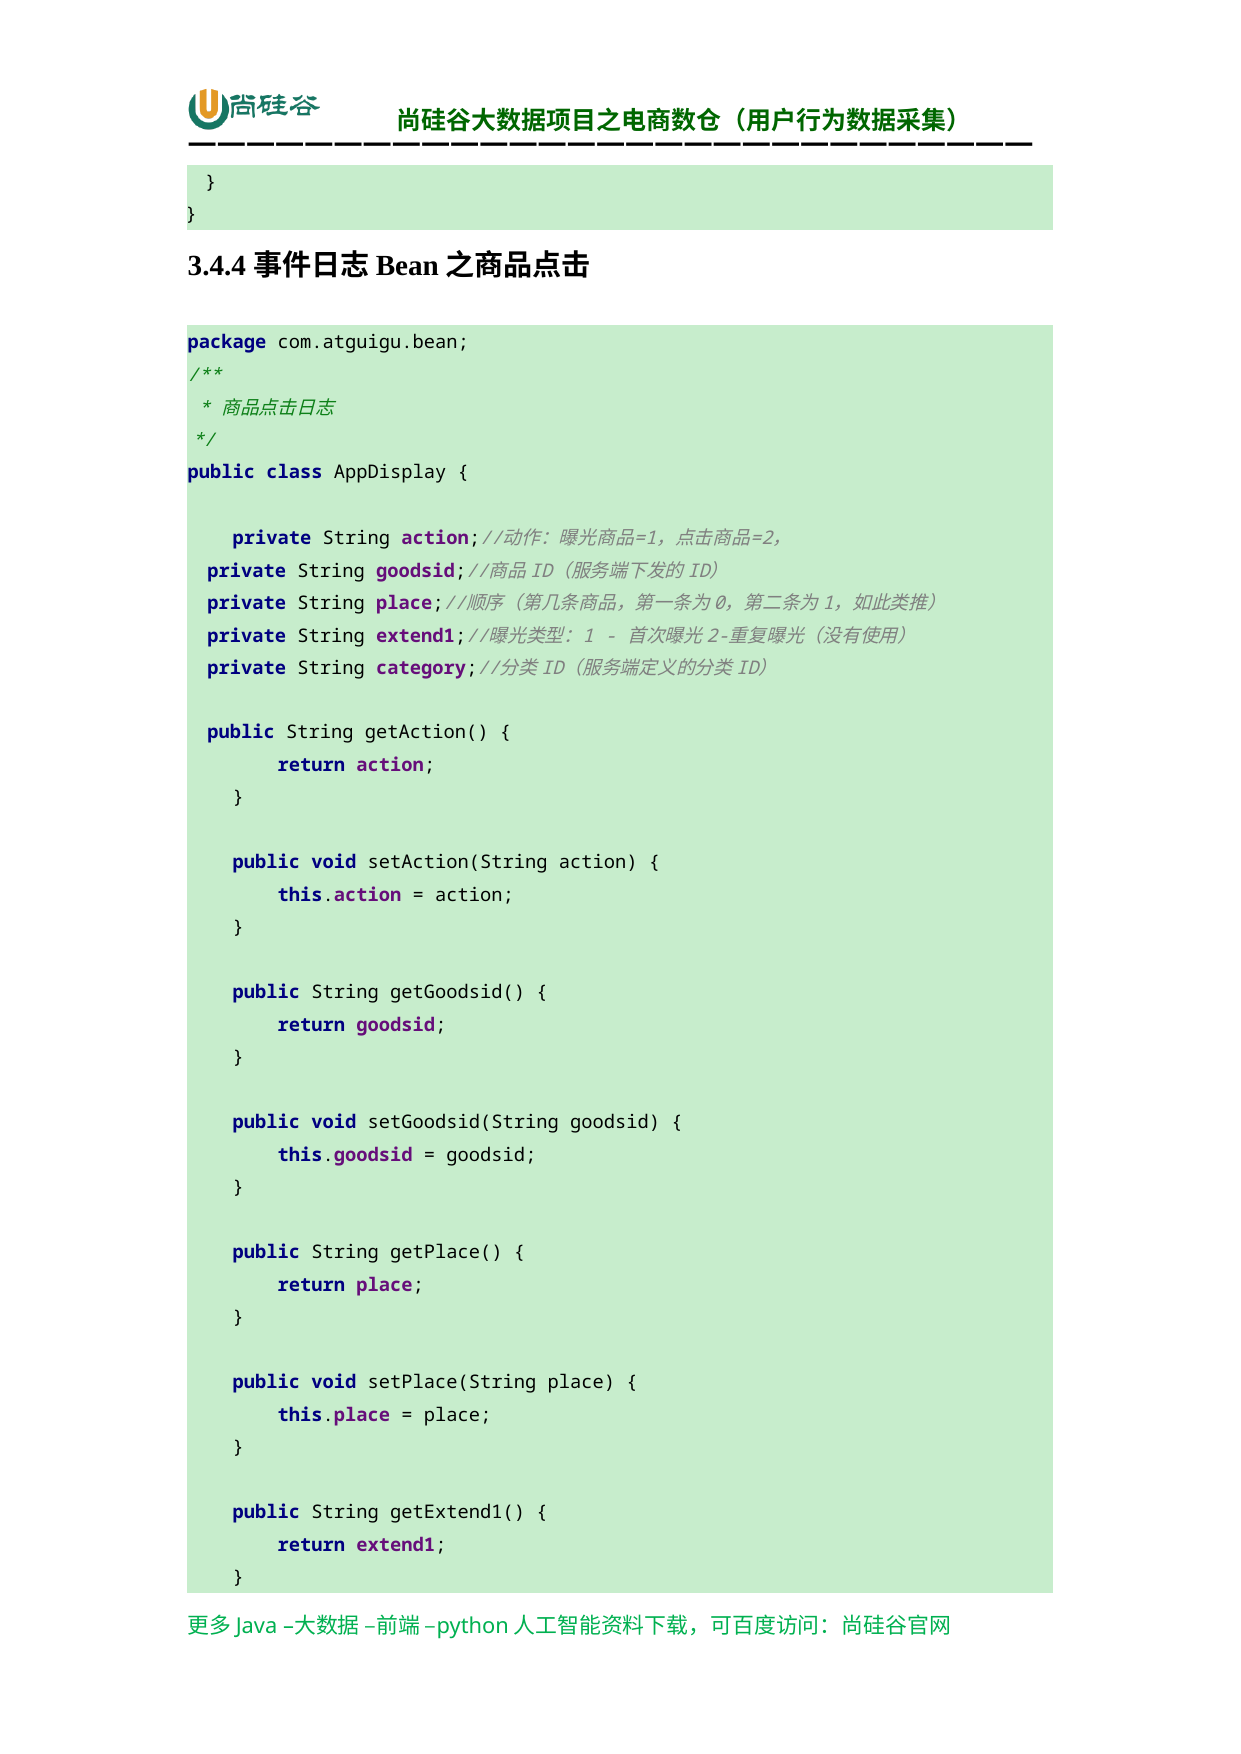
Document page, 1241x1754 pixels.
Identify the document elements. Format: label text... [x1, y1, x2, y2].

subtitle 3.4.4 事件日志Bean之商品点击 [187, 230, 1053, 295]
picture [187, 88, 320, 130]
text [187, 325, 1053, 1593]
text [187, 165, 1053, 230]
